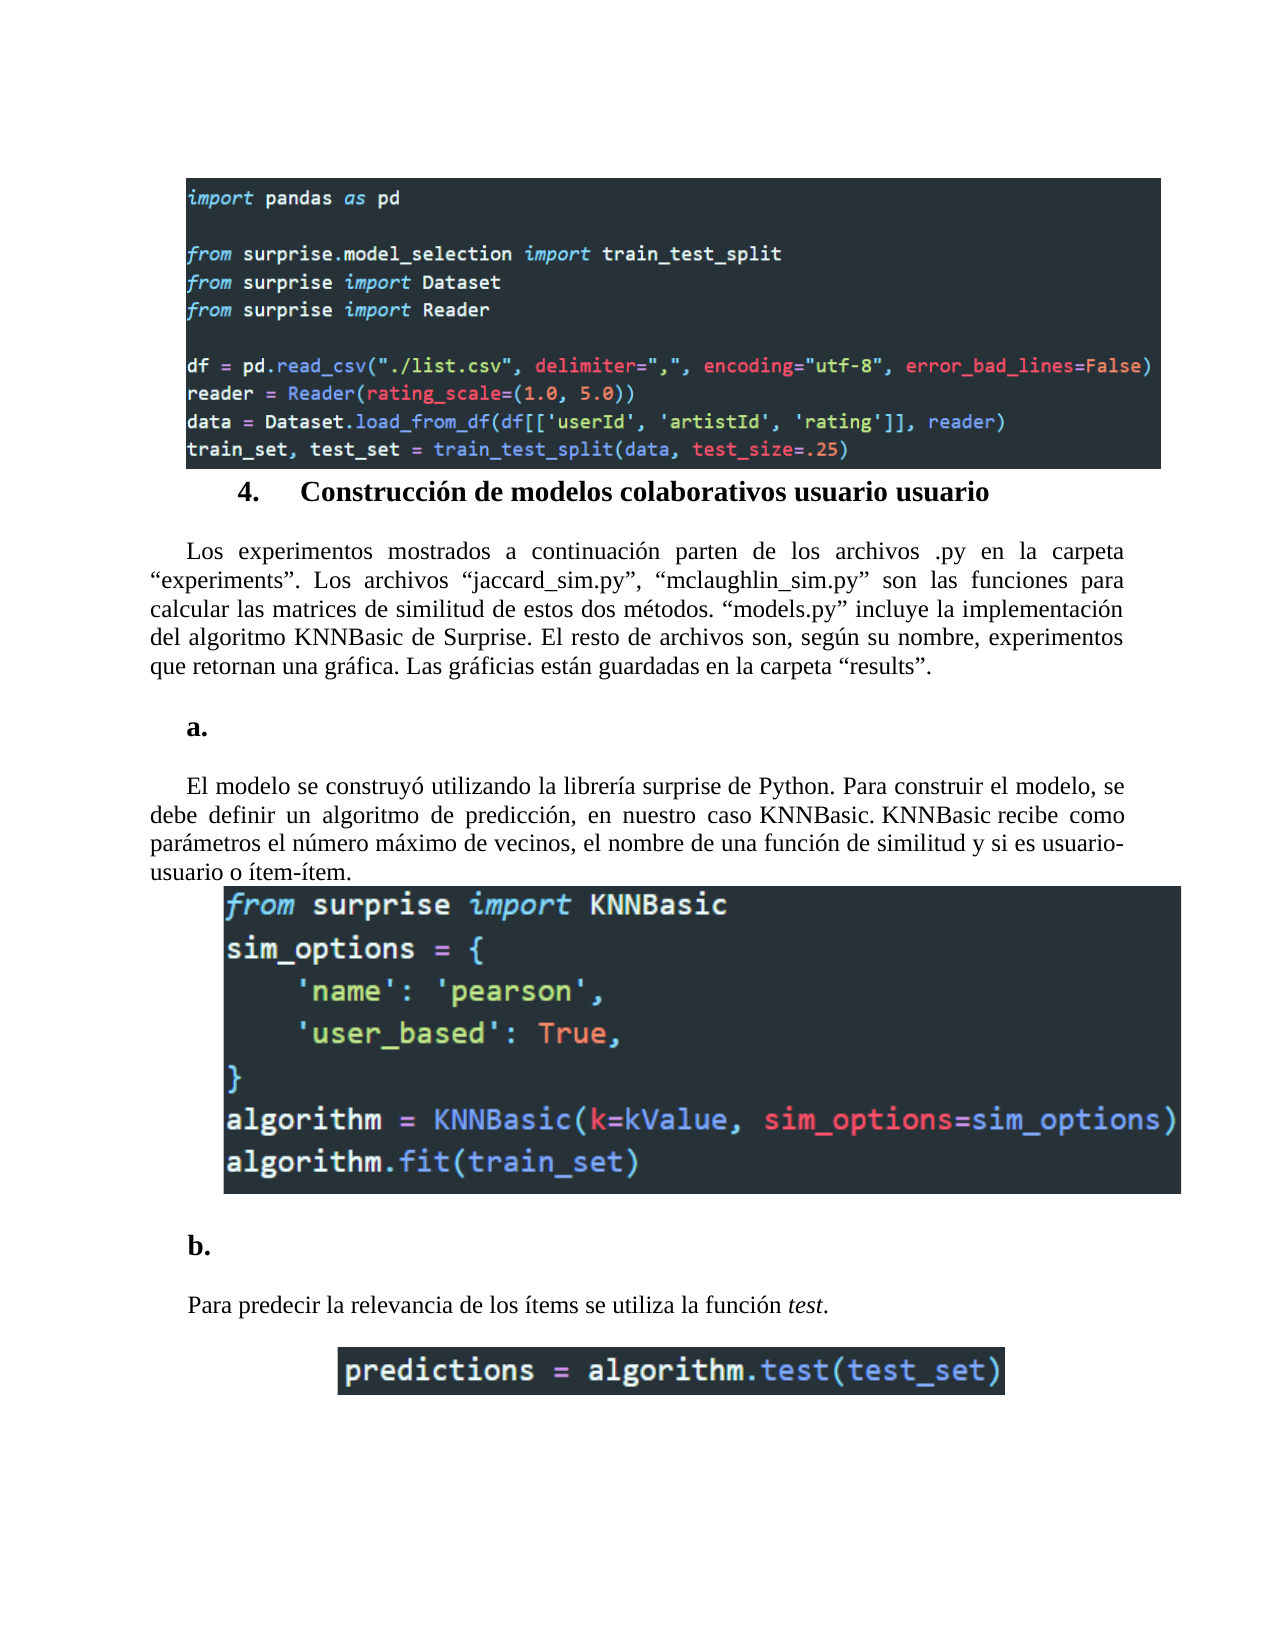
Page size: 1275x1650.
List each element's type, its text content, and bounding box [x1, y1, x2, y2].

text El modelo se construyó utilizando la librería surprise de Python. Para construir el modelo, se debe definir un algoritmo de predicción, en nuestro caso KNNBasic. KNNBasic recibe como parámetros el número máximo de vecinos, el nombre de una función de similitud y si es usuario-usuario o ítem-ítem. [150, 771, 1125, 886]
text Los experimentos mostrados a continuación parten de los archivos .py en la carpeta “experiments”. Los archivos “jaccard_sim.py”, “mclaughlin_sim.py” son las funciones para calcular las matrices de similitud de estos dos métodos. “models.py” incluye la implementación del algoritmo KNNBasic de Surprise. El resto de archivos son, según su nombre, experimentos que retornan una gráfica. Las gráficias están guardadas en la carpeta “results”. [150, 536, 1125, 680]
picture [223, 886, 1182, 1194]
list Construcción de modelos colaborativos usuario usuario [194, 474, 1125, 507]
text a. [150, 709, 1125, 742]
text b. [187, 1228, 1125, 1262]
picture [337, 1347, 1005, 1395]
text Para predecir la relevancia de los ítems se utiliza la función test. [187, 1290, 1125, 1319]
picture [186, 178, 1161, 469]
